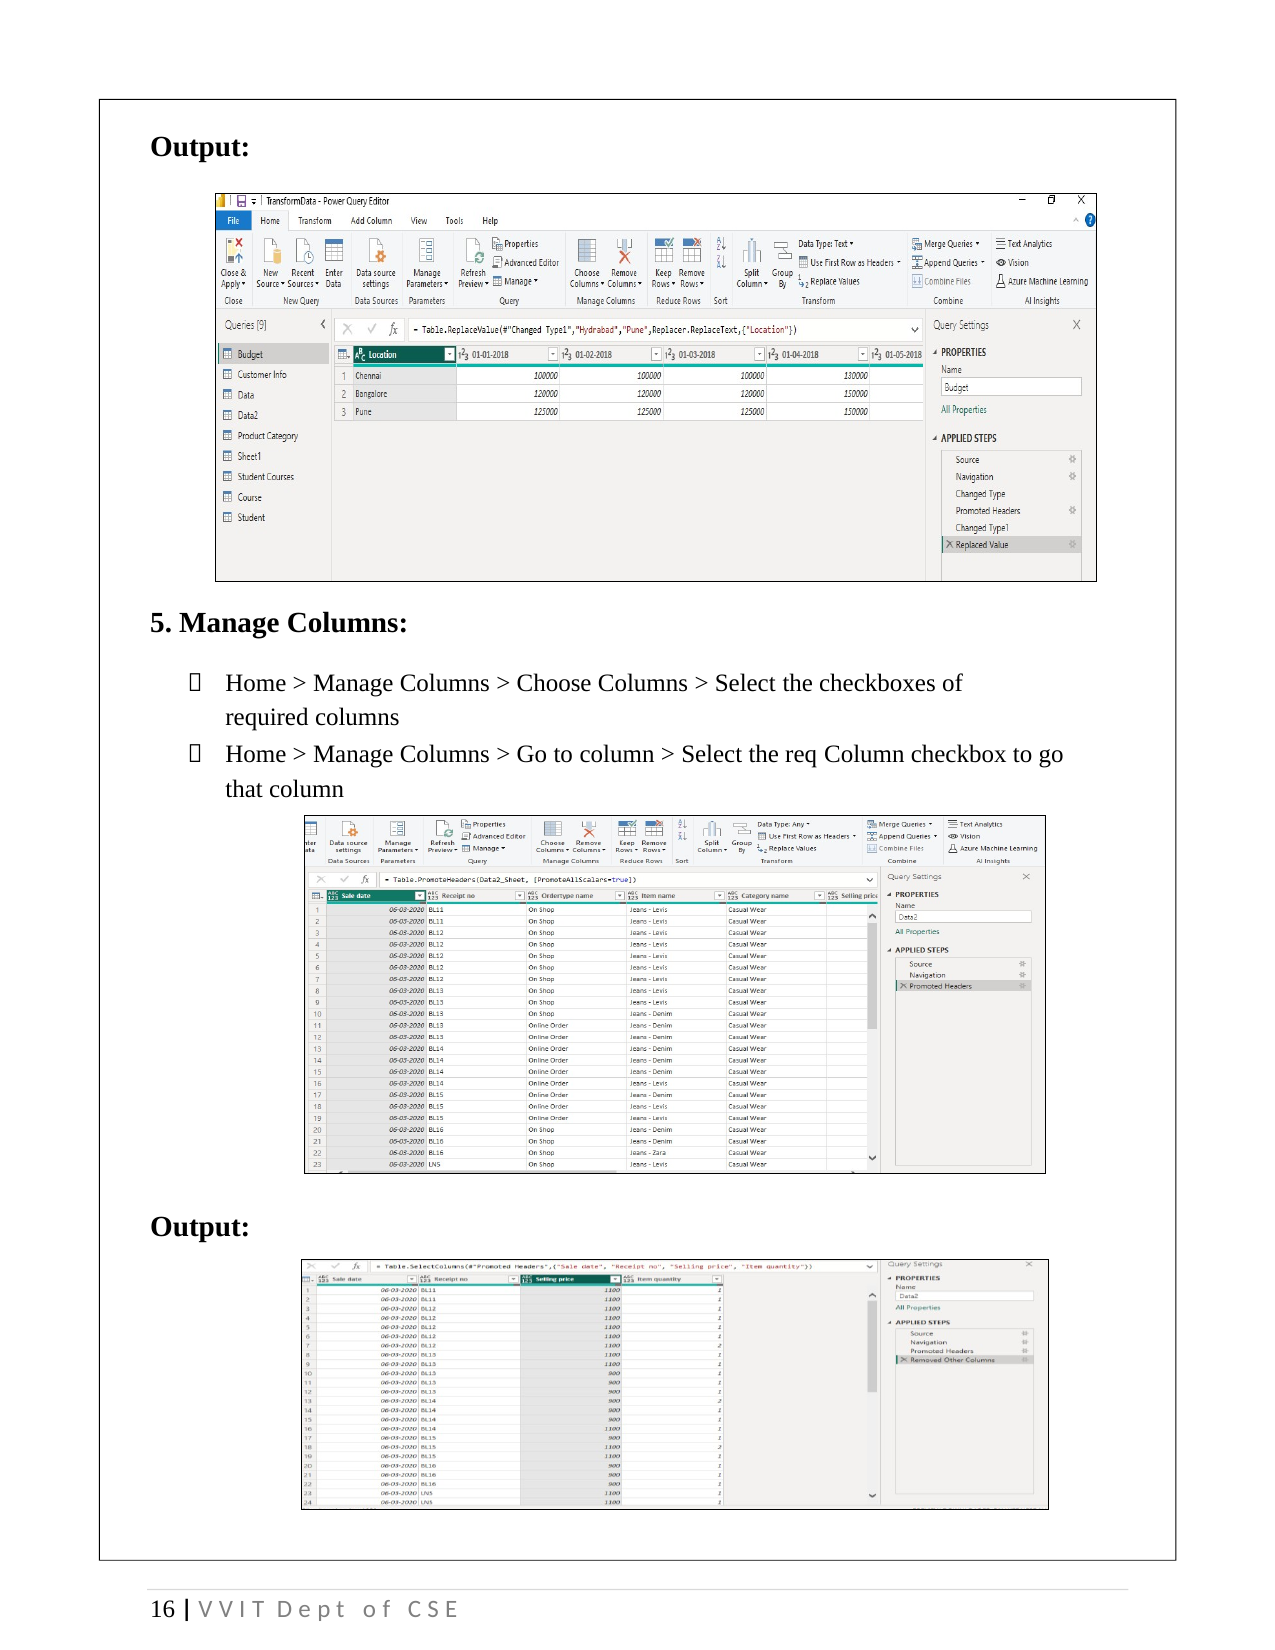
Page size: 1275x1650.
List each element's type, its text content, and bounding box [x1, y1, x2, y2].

list Home > Manage Columns > Choose Columns > Select the checkboxes of required columns [187, 664, 1051, 731]
subtitle Output: [150, 1209, 1227, 1243]
picture [216, 194, 1096, 581]
picture [305, 816, 1045, 1173]
subtitle Output: [150, 129, 1227, 163]
list Manage Columns: [150, 605, 1227, 639]
list Home > Manage Columns > Go to column > Select the req Column checkbox to go that column [187, 736, 1106, 803]
picture [302, 1260, 1048, 1509]
